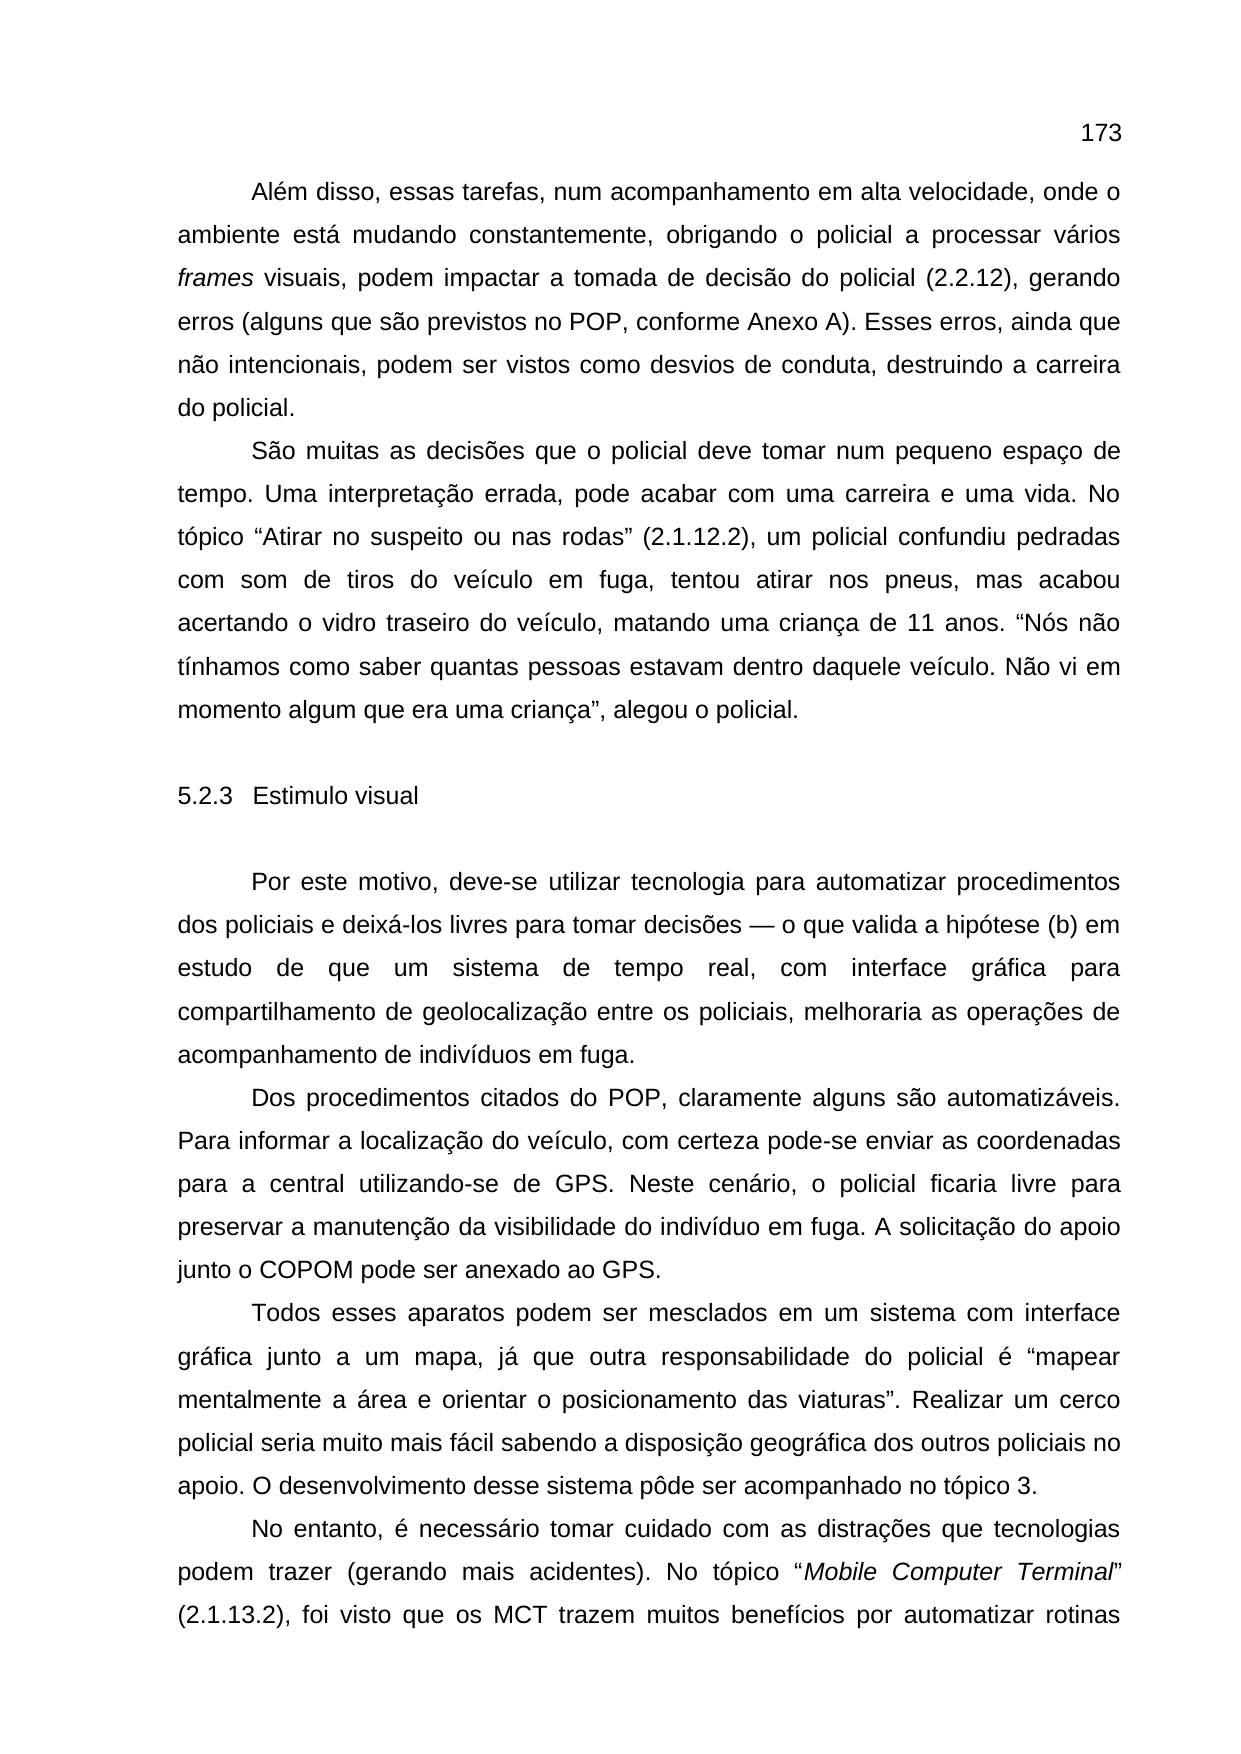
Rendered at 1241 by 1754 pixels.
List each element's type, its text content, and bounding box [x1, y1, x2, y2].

text Por este motivo, deve-se utilizar tecnologia para automatizar procedimentos dos policiais e deixá-los livres para tomar decisões — o que valida a hipótese (b) em estudo de que um sistema de tempo real, com interface gráfica para compartilhamento de geolocalização entre os policiais, melhoraria as operações de acompanhamento de indivíduos em fuga. [177, 867, 1122, 1068]
text Além disso, essas tarefas, num acompanhamento em alta velocidade, onde o ambiente está mudando constantemente, obrigando o policial a processar vários frames visuais, podem impactar a tomada de decisão do policial (2.2.12), gerando erros (alguns que são previstos no POP, conforme Anexo A). Esses erros, ainda que não intencionais, podem ser vistos como desvios de conduta, destruindo a carreira do policial. [177, 177, 1122, 422]
subtitle Estimulo visual [177, 781, 1122, 810]
text Dos procedimentos citados do POP, claramente alguns são automatizáveis. Para informar a localização do veículo, com certeza pode-se enviar as coordenadas para a central utilizando-se de GPS. Neste cenário, o policial ficaria livre para preservar a manutenção da visibilidade do indivíduo em fuga. A solicitação do apoio junto o COPOM pode ser anexado ao GPS. [177, 1083, 1122, 1284]
text Todos esses aparatos podem ser mesclados em um sistema com interface gráfica junto a um mapa, já que outra responsabilidade do policial é “mapear mentalmente a área e orientar o posicionamento das viaturas”. Realizar um cerco policial seria muito mais fácil sabendo a disposição geográfica dos outros policiais no apoio. O desenvolvimento desse sistema pôde ser acompanhado no tópico 3. [177, 1298, 1122, 1500]
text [177, 1514, 1122, 1629]
text São muitas as decisões que o policial deve tomar num pequeno espaço de tempo. Uma interpretação errada, pode acabar com uma carreira e uma vida. No tópico “Atirar no suspeito ou nas rodas” (2.1.12.2), um policial confundiu pedradas com som de tiros do veículo em fuga, tentou atirar nos pneus, mas acabou acertando o vidro traseiro do veículo, matando uma criança de 11 anos. “Nós não tínhamos como saber quantas pessoas estavam dentro daquele veículo. Não vi em momento algum que era uma criança”, alegou o policial. [177, 436, 1122, 723]
